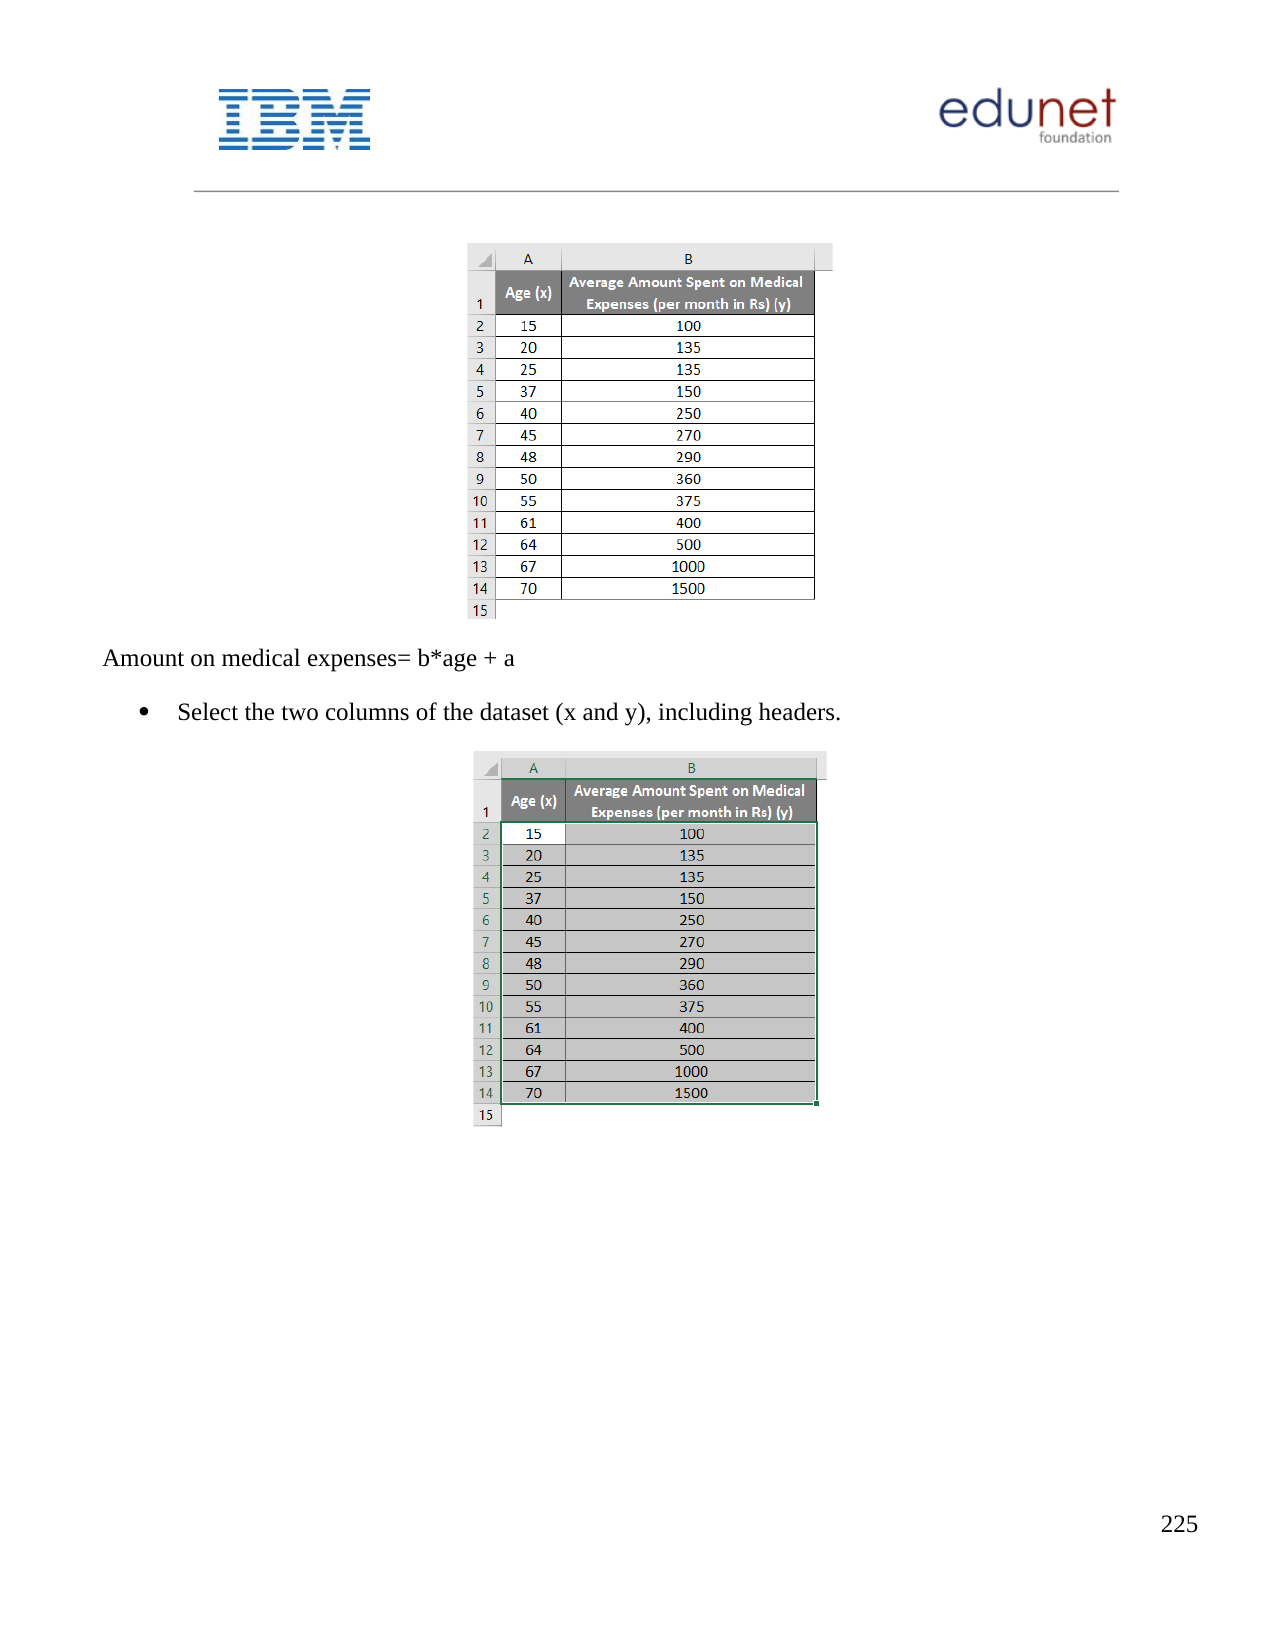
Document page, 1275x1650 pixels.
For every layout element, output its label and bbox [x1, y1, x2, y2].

picture [218, 89, 371, 150]
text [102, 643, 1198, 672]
picture [467, 243, 833, 619]
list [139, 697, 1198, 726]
picture [473, 751, 827, 1127]
picture [937, 78, 1121, 150]
